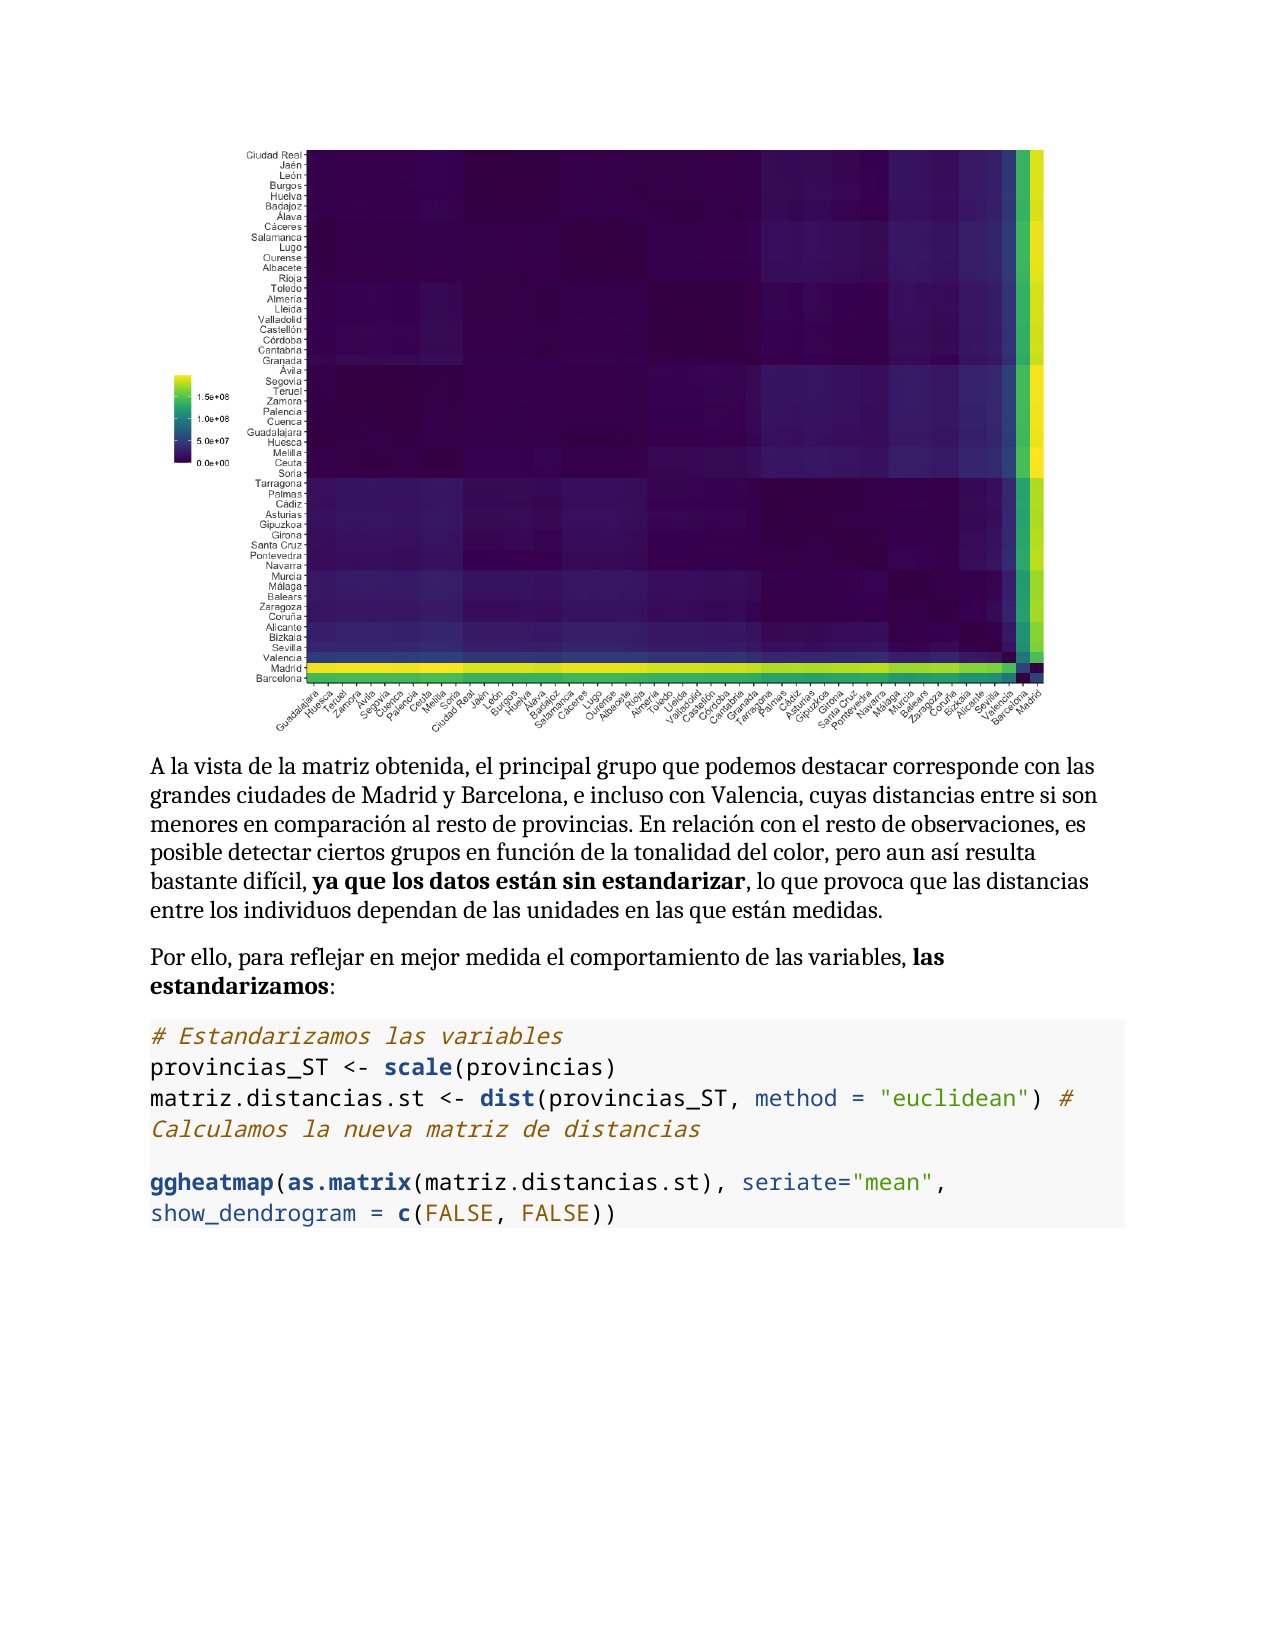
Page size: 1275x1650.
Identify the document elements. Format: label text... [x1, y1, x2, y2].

text ggheatmap(as.matrix(matriz.distancias.st), seriate="mean", show_dendrogram = c(FALSE, FALSE)) [617, 1165, 1125, 1228]
text A la vista de la matriz obtenida, el principal grupo que podemos destacar corresponde con las grandes ciudades de Madrid y Barcelona, e incluso con Valencia, cuyas distancias entre si son menores en comparación al resto de provincias. En relación con el resto de observaciones, es posible detectar ciertos grupos en función de la tonalidad del color, pero aun así resulta bastante difícil, ya que los datos están sin estandarizar, lo que provoca que las distancias entre los individuos dependan de las unidades en las que están medidas. [150, 752, 1125, 924]
text Por ello, para reflejar en mejor medida el comportamiento de las variables, las estandarizamos: [150, 943, 1125, 1001]
picture [168, 150, 1044, 734]
text # Estandarizamos las variables provincias_ST <- scale(provincias) matriz.distancias.st <- dist(provincias_ST, method = "euclidean") # Calculamos la nueva matriz de distancias [150, 1019, 1125, 1144]
